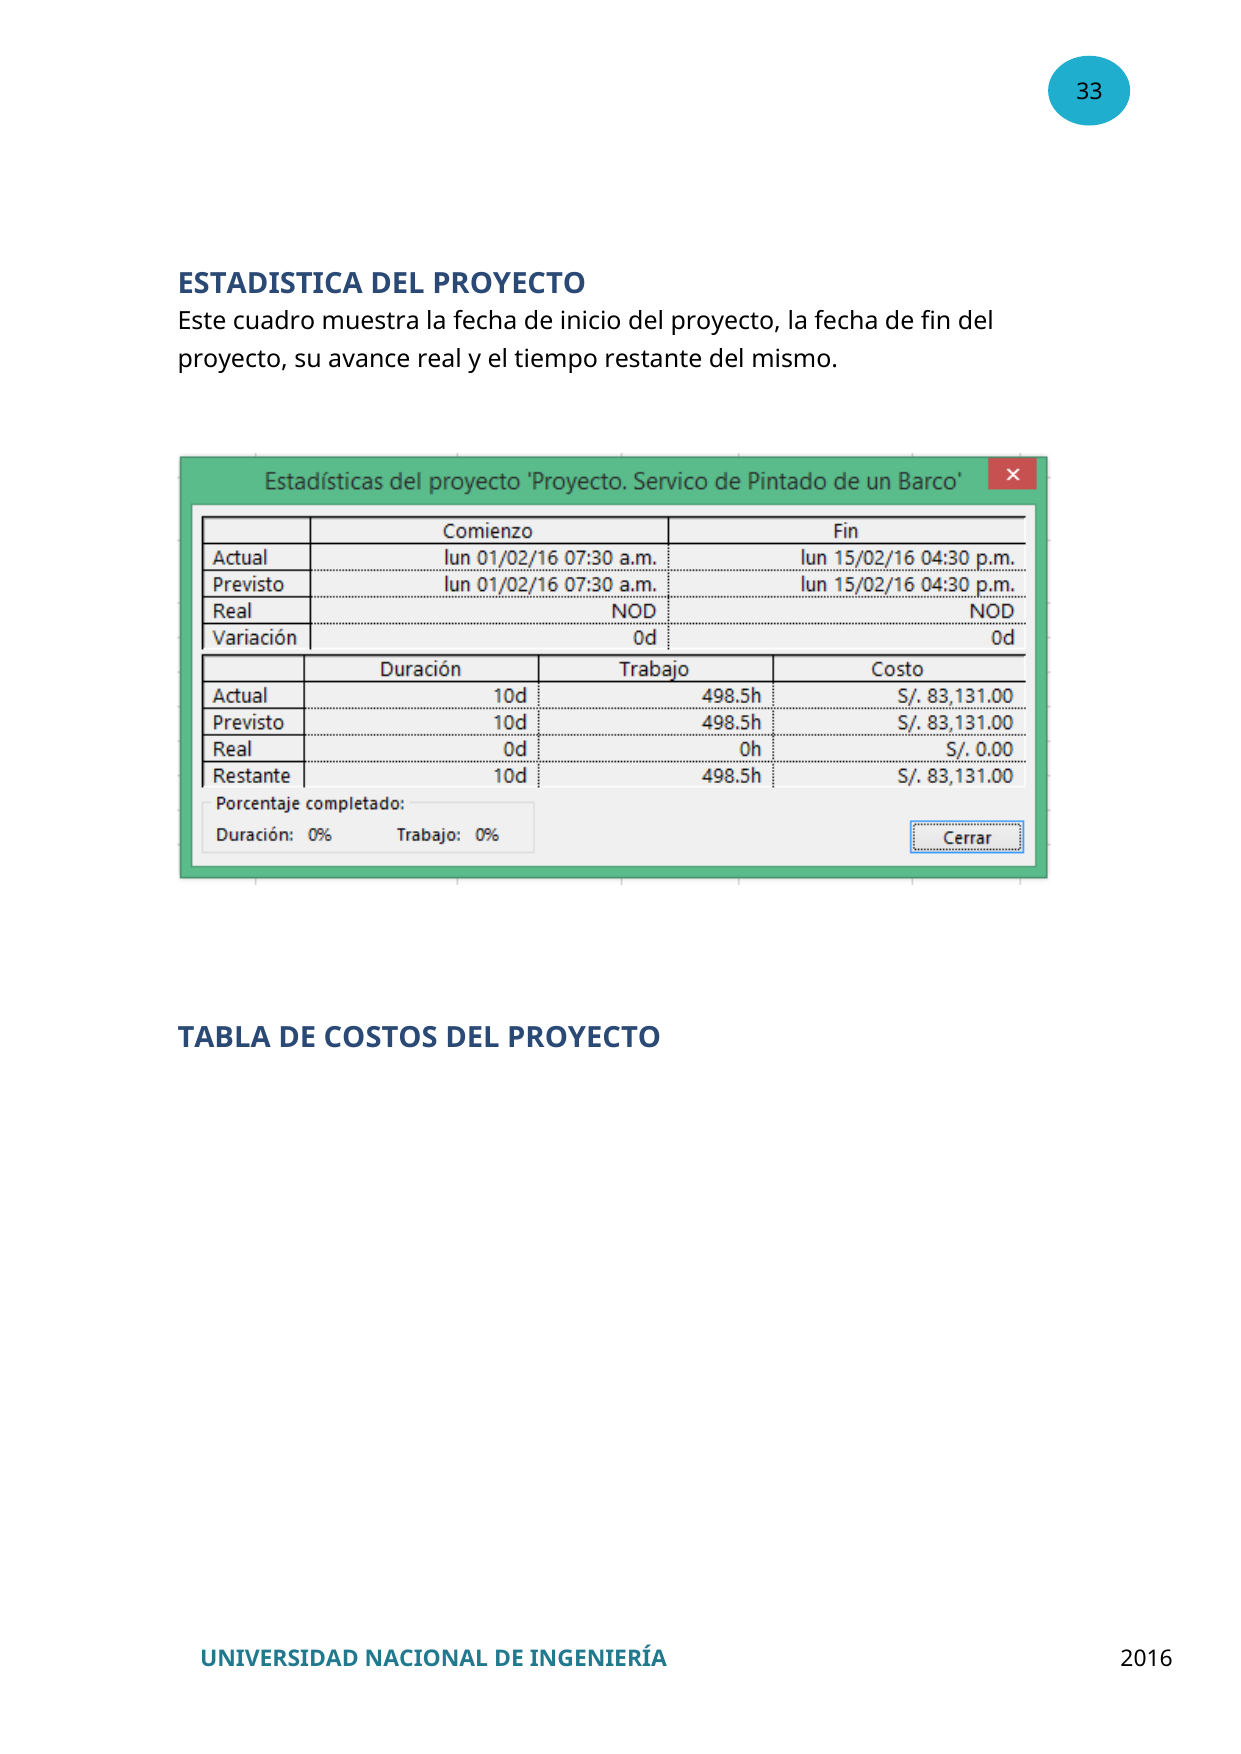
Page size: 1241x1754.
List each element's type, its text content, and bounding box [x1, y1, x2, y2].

text Este cuadro muestra la fecha de inicio del proyecto, la fecha de fin del proyecto, su avance real y el tiempo restante del mismo. [177, 302, 1063, 375]
subtitle ESTADISTICA DEL PROYECTO [177, 263, 1063, 302]
subtitle TABLA DE COSTOS DEL PROYECTO [177, 1016, 1063, 1056]
